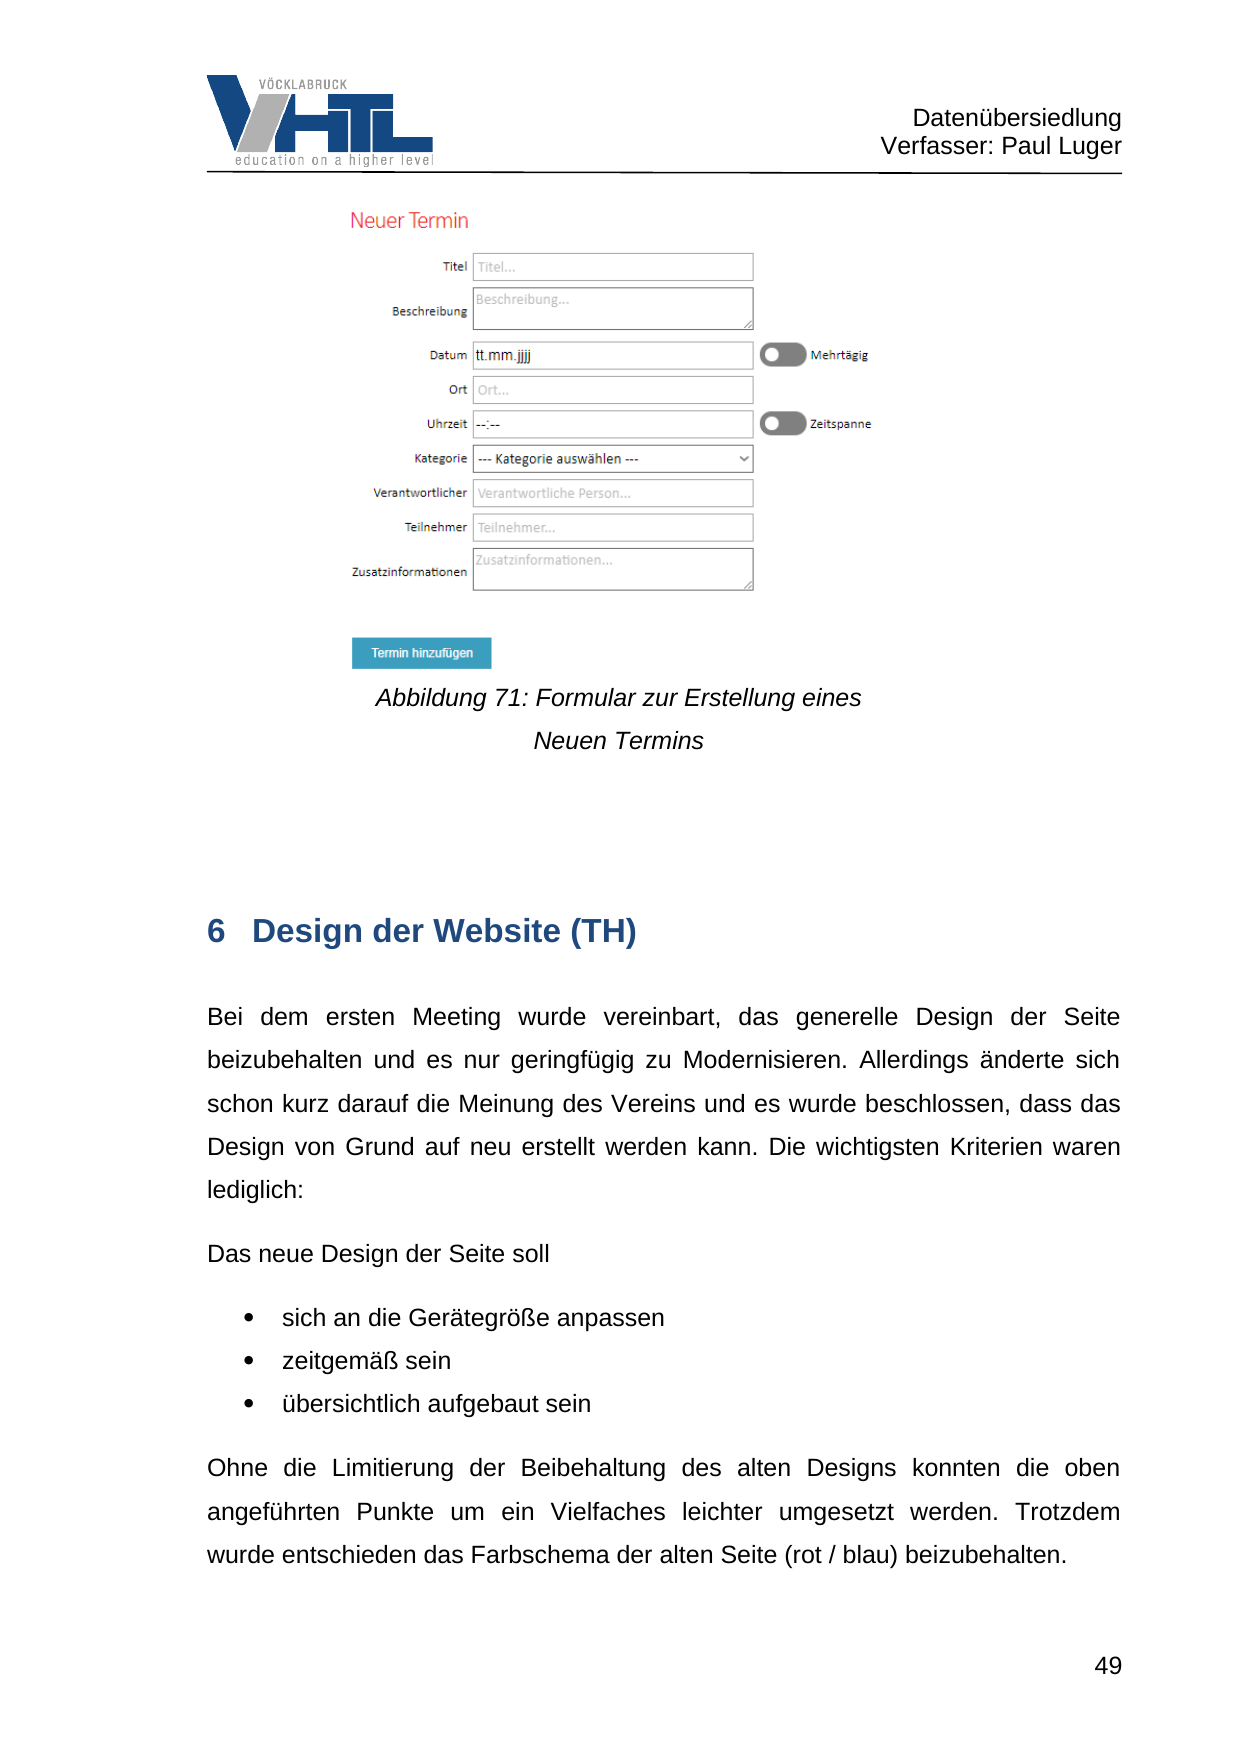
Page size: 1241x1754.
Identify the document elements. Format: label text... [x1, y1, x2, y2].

picture [348, 206, 892, 672]
picture [206, 75, 433, 167]
subtitle Design der Website (TH) [207, 911, 1122, 950]
text Bei dem ersten Meeting wurde vereinbart, das generelle Design der Seite beizubehalten und es nur geringfügig zu Modernisieren. Allerdings änderte sich schon kurz darauf die Meinung des Vereins und es wurde beschlossen, dass das Design von Grund auf neu erstellt werden kann. Die wichtigsten Kriterien waren lediglich: [207, 1002, 1122, 1204]
text Ohne die Limitierung der Beibehaltung des alten Designs konnten die oben angeführten Punkte um ein Vielfaches leichter umgesetzt werden. Trotzdem wurde entschieden das Farbschema der alten Seite (rot / blau) beizubehalten. [207, 1453, 1122, 1568]
text Das neue Design der Seite soll [207, 1239, 1122, 1268]
list zeitgemäß sein [244, 1346, 1122, 1375]
list sich an die Gerätegröße anpassen [244, 1303, 1122, 1332]
list übersichtlich aufgebaut sein [244, 1389, 1122, 1418]
